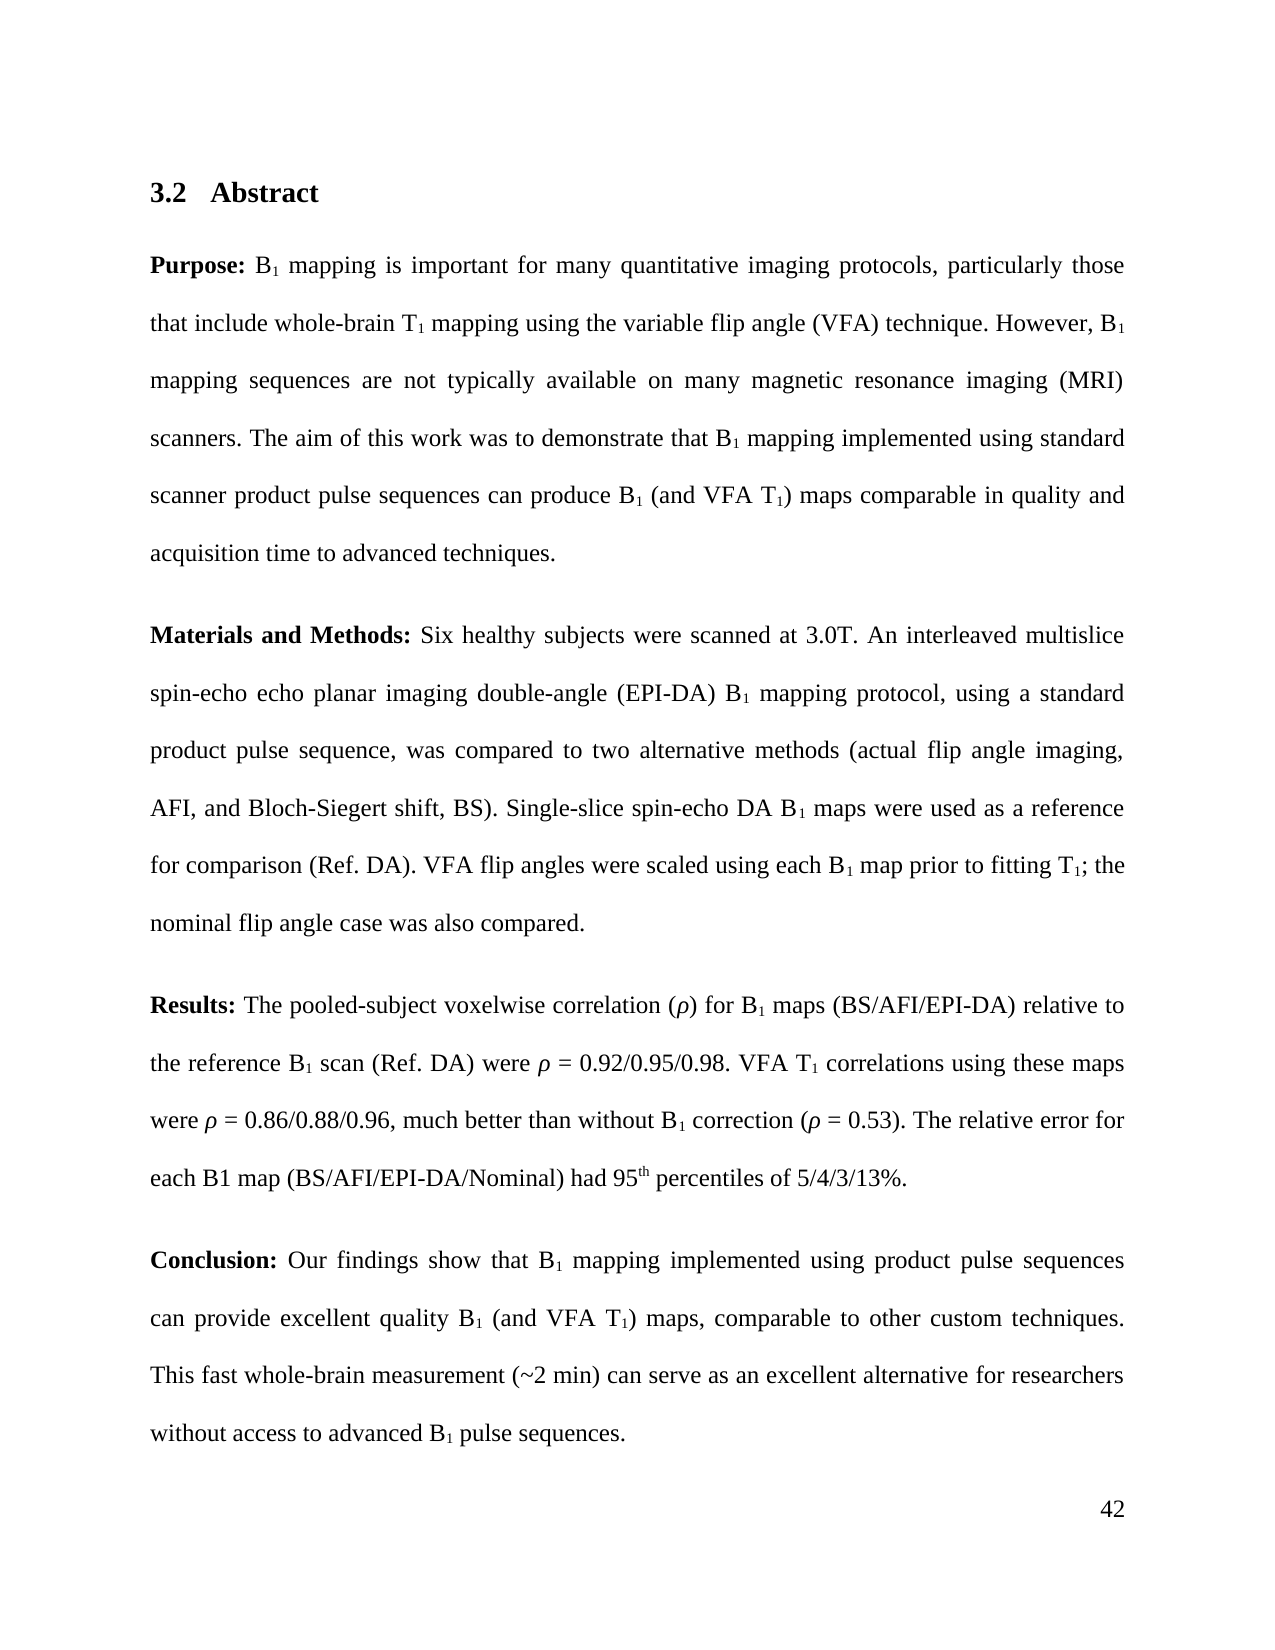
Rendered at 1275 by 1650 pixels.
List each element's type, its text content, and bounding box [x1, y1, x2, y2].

text Conclusion: Our findings show that B1 mapping implemented using product pulse sequences can provide excellent quality B1 (and VFA T1) maps, comparable to other custom techniques. This fast whole-brain measurement (~2 min) can serve as an excellent alternative for researchers without access to advanced B1 pulse sequences. [150, 1245, 1125, 1447]
subtitle Abstract [150, 175, 1125, 208]
text Purpose: B1 mapping is important for many quantitative imaging protocols, particularly those that include whole-brain T1 mapping using the variable flip angle (VFA) technique. However, B1 mapping sequences are not typically available on many magnetic resonance imaging (MRI) scanners. The aim of this work was to demonstrate that B1 mapping implemented using standard scanner product pulse sequences can produce B1 (and VFA T1) maps comparable in quality and acquisition time to advanced techniques. [150, 250, 1125, 567]
text Results: The pooled-subject voxelwise correlation (ρ) for B1 maps (BS/AFI/EPI-DA) relative to the reference B1 scan (Ref. DA) were ρ = 0.92/0.95/0.98. VFA T1 correlations using these maps were ρ = 0.86/0.88/0.96, much better than without B1 correction (ρ = 0.53). The relative error for each B1 map (BS/AFI/EPI-DA/Nominal) had 95th percentiles of 5/4/3/13%. [150, 990, 1125, 1192]
text Materials and Methods: Six healthy subjects were scanned at 3.0T. An interleaved multislice spin-echo echo planar imaging double-angle (EPI-DA) B1 mapping protocol, using a standard product pulse sequence, was compared to two alternative methods (actual flip angle imaging, AFI, and Bloch-Siegert shift, BS). Single-slice spin-echo DA B1 maps were used as a reference for comparison (Ref. DA). VFA flip angles were scaled using each B1 map prior to fitting T1; the nominal flip angle case was also compared. [150, 620, 1125, 937]
